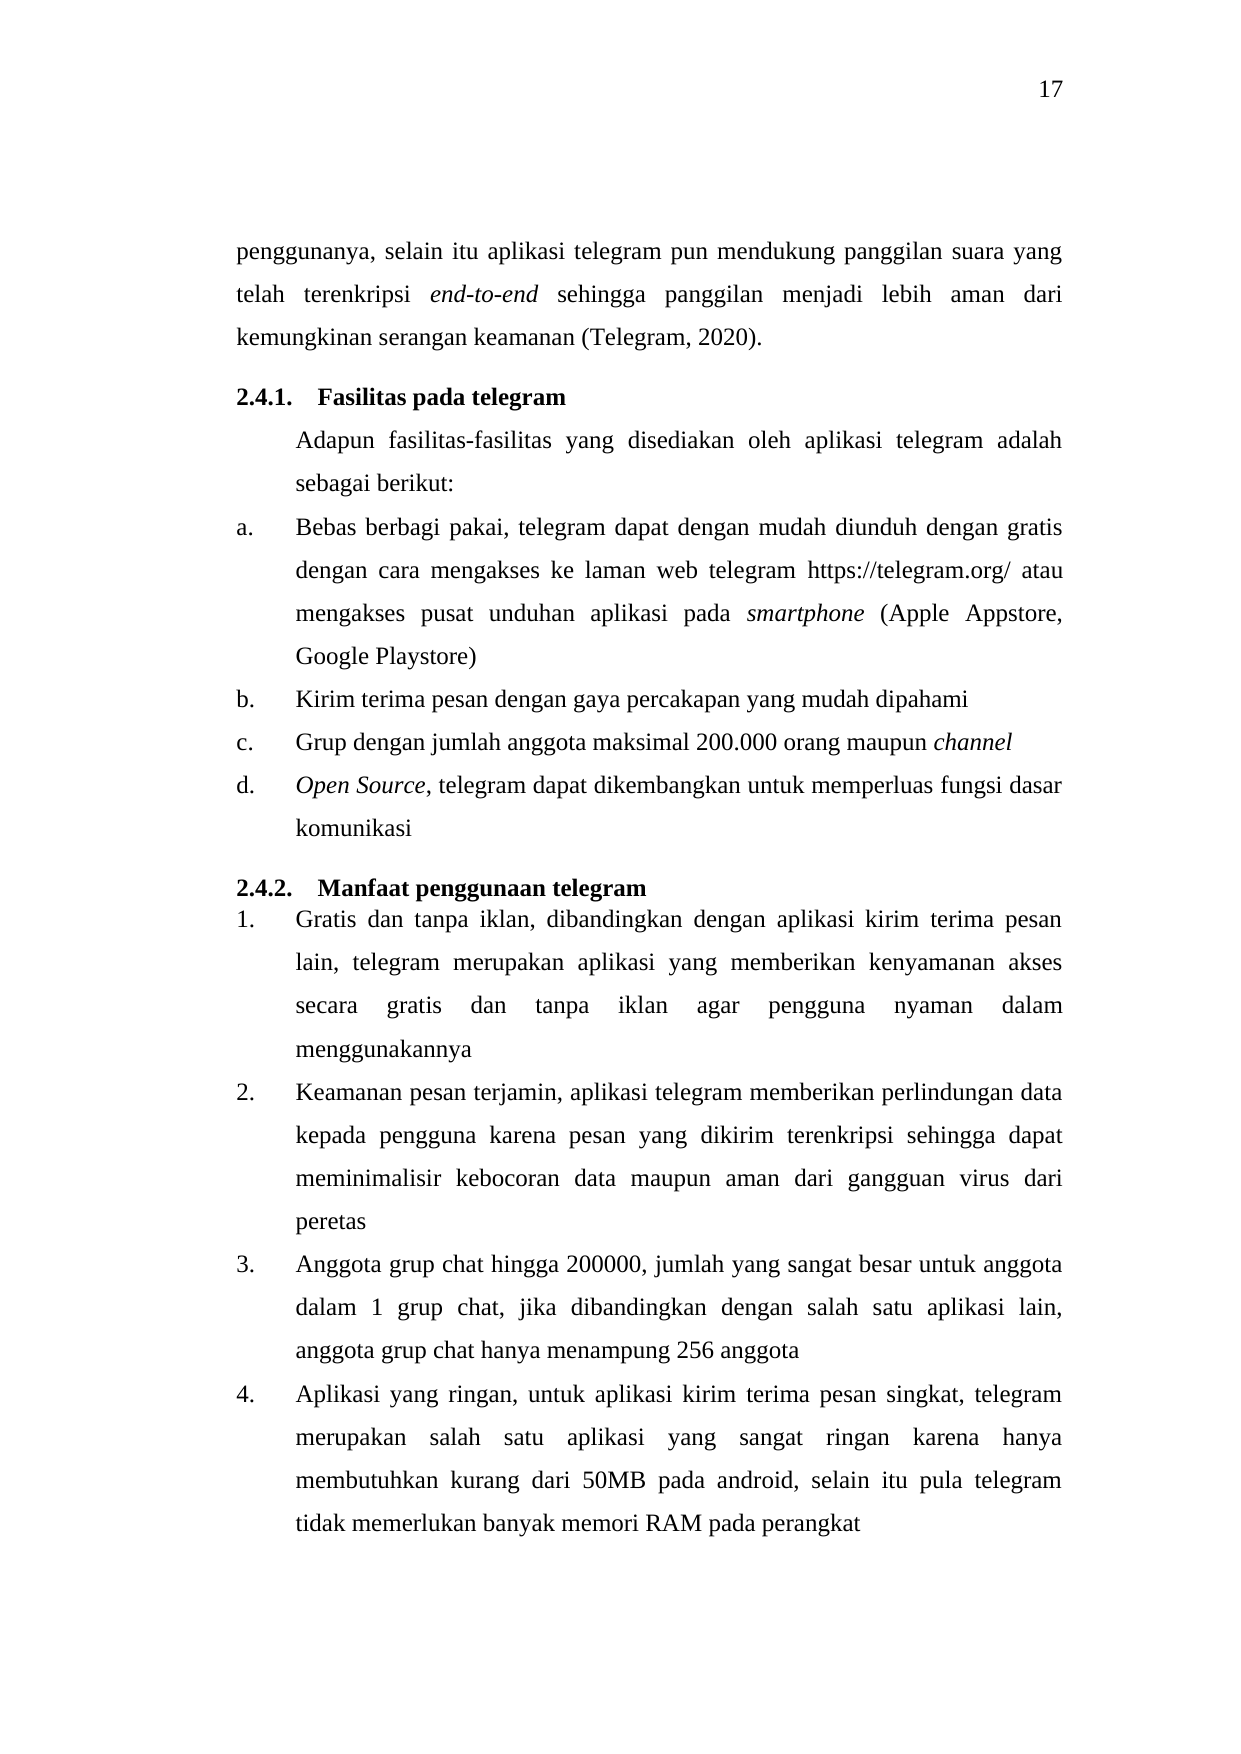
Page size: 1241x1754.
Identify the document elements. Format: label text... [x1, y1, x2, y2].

subtitle Fasilitas pada telegram [236, 382, 1063, 411]
list Gratis dan tanpa iklan, dibandingkan dengan aplikasi kirim terima pesan lain, telegram merupakan aplikasi yang memberikan kenyamanan akses secara gratis dan tanpa iklan agar pengguna nyaman dalam menggunakannya [236, 904, 1063, 1062]
list Grup dengan jumlah anggota maksimal 200.000 orang maupun channel [236, 727, 1063, 756]
list Open Source, telegram dapat dikembangkan untuk memperluas fungsi dasar komunikasi [236, 770, 1063, 842]
list Adapun fasilitas-fasilitas yang disediakan oleh aplikasi telegram adalah sebagai berikut: [295, 425, 1063, 497]
subtitle Manfaat penggunaan telegram [236, 873, 1063, 902]
list Aplikasi yang ringan, untuk aplikasi kirim terima pesan singkat, telegram merupakan salah satu aplikasi yang sangat ringan karena hanya membutuhkan kurang dari 50MB pada android, selain itu pula telegram tidak memerlukan banyak memori RAM pada perangkat [236, 1379, 1063, 1537]
list Keamanan pesan terjamin, aplikasi telegram memberikan perlindungan data kepada pengguna karena pesan yang dikirim terenkripsi sehingga dapat meminimalisir kebocoran data maupun aman dari gangguan virus dari peretas [236, 1077, 1063, 1235]
list Anggota grup chat hingga 200000, jumlah yang sangat besar untuk anggota dalam 1 grup chat, jika dibandingkan dengan salah satu aplikasi lain, anggota grup chat hanya menampung 256 anggota [236, 1249, 1063, 1364]
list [236, 236, 1063, 351]
list Bebas berbagi pakai, telegram dapat dengan mudah diunduh dengan gratis dengan cara mengakses ke laman web telegram https://telegram.org/ atau mengakses pusat unduhan aplikasi pada smartphone (Apple Appstore, Google Playstore) [236, 512, 1063, 670]
list Kirim terima pesan dengan gaya percakapan yang mudah dipahami [236, 684, 1063, 713]
